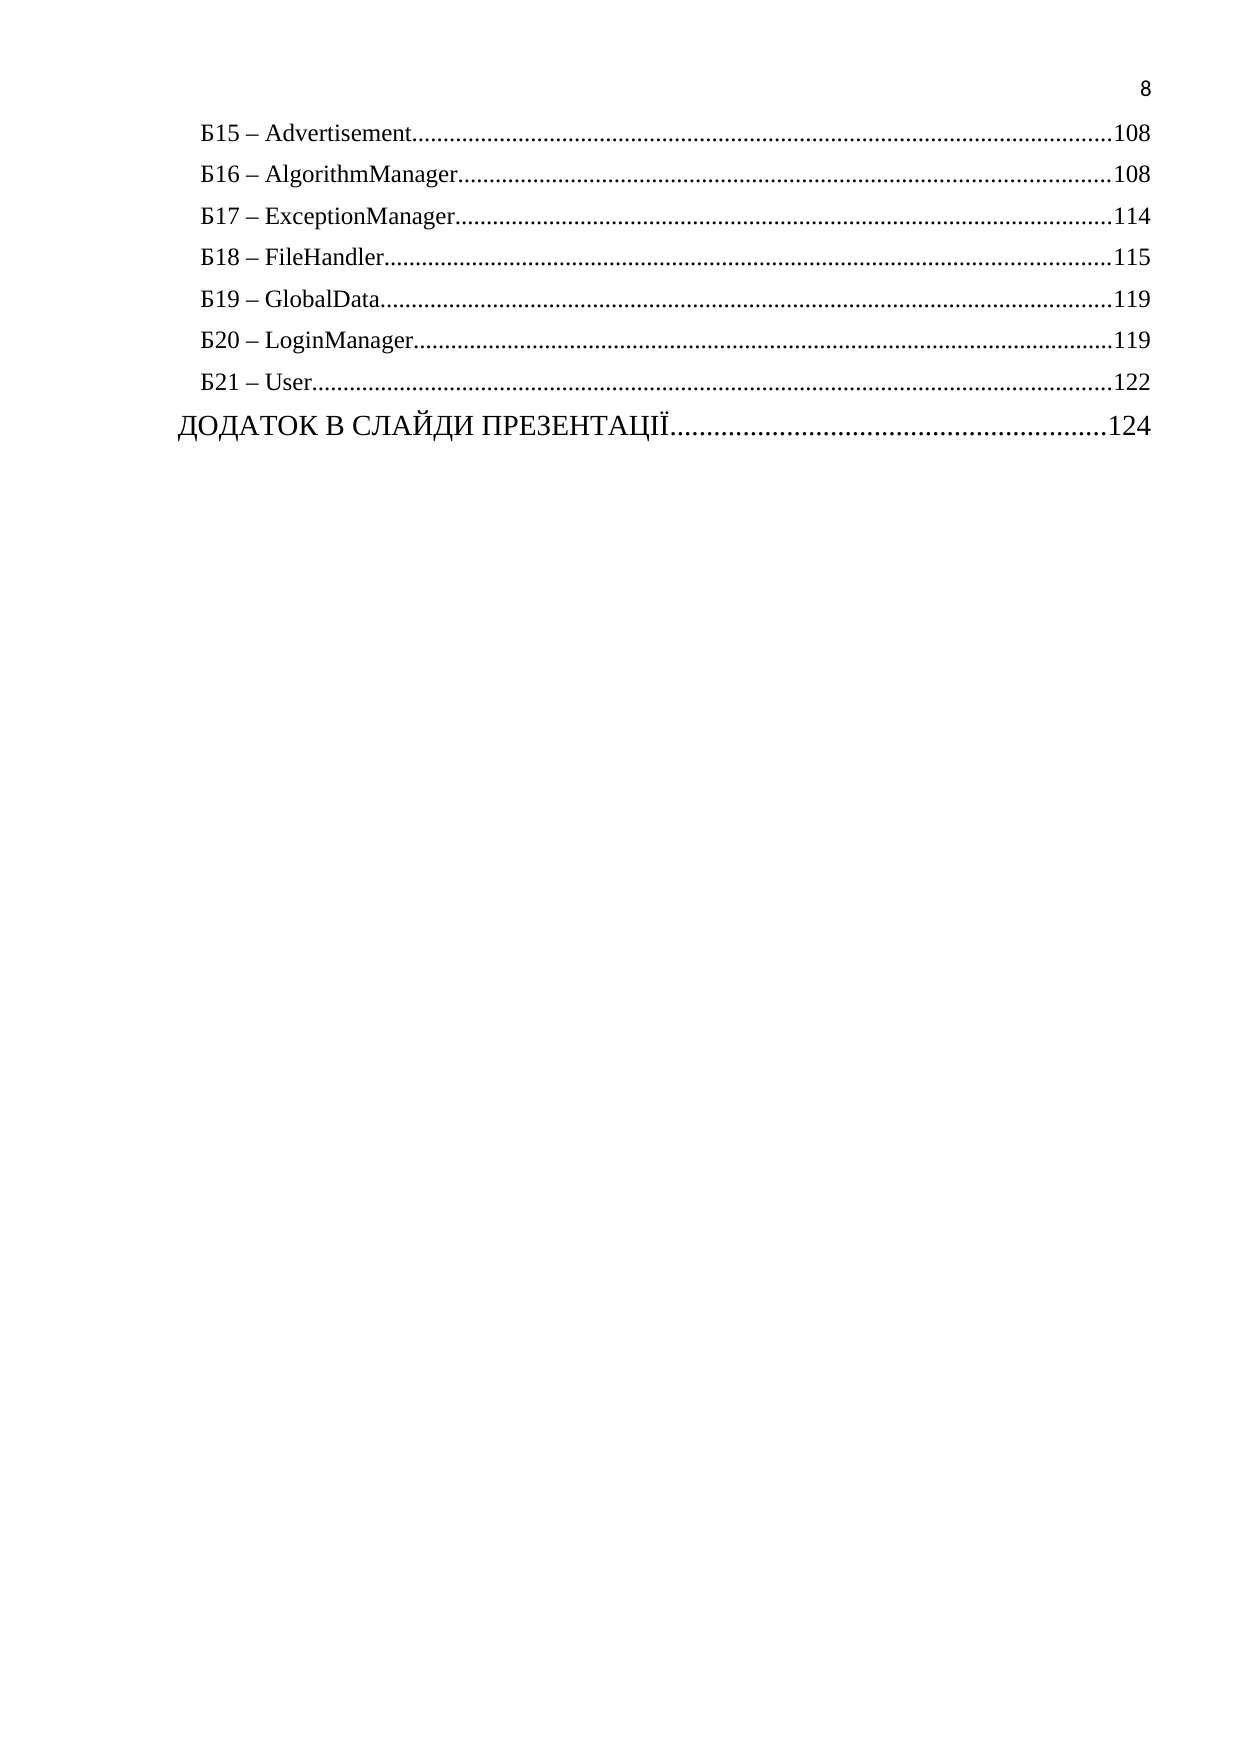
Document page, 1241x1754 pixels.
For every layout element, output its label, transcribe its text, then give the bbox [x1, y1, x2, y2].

text Б20 – LoginManager 119 [200, 325, 1152, 354]
text Додаток В Слайди презентації 124 [177, 408, 1152, 442]
text Б16 – AlgorithmManager 108 [200, 159, 1152, 188]
text Б17 – ExceptionManager 114 [200, 201, 1152, 230]
text Б18 – FileHandler 115 [200, 242, 1152, 271]
text Б15 – Advertisement 108 [200, 118, 1152, 147]
text Б19 – GlobalData 119 [200, 284, 1152, 313]
text Б21 – User 122 [200, 367, 1152, 396]
